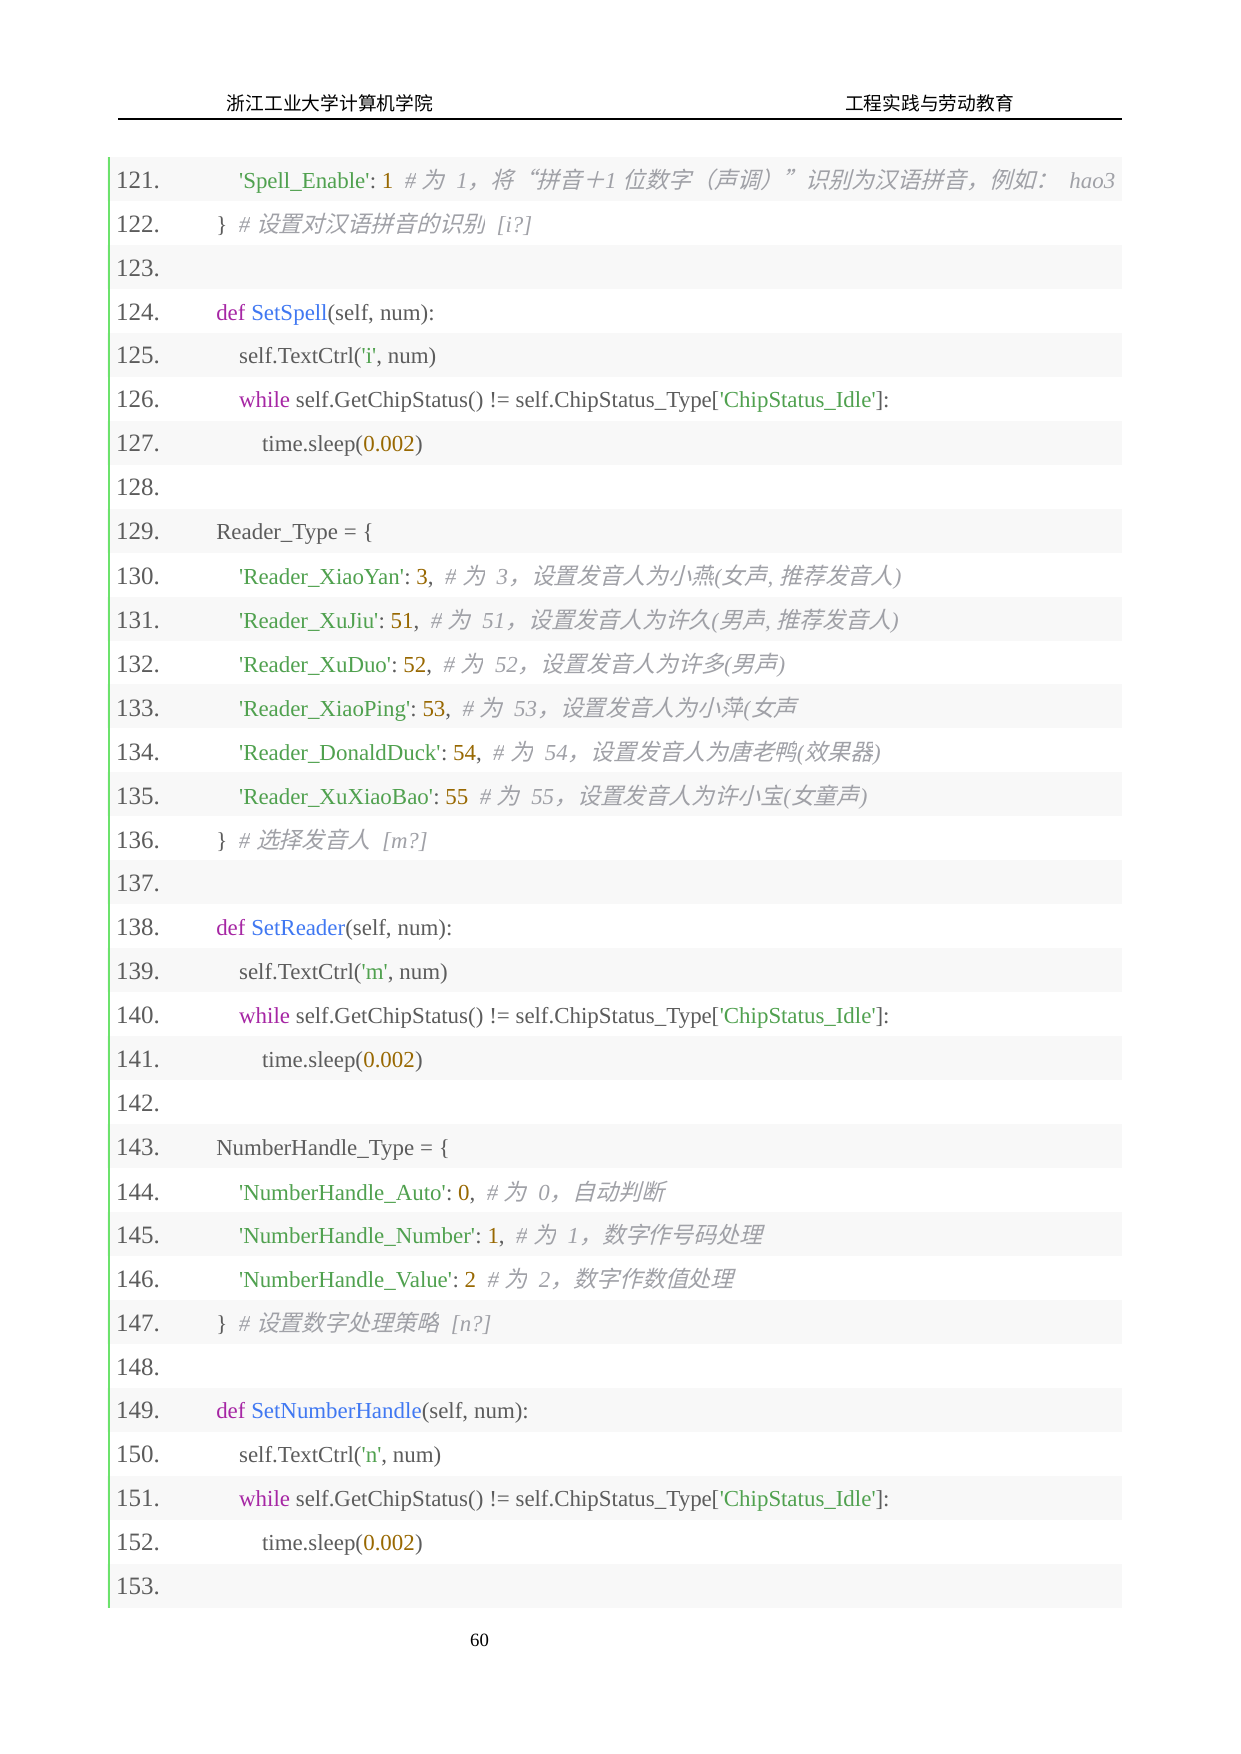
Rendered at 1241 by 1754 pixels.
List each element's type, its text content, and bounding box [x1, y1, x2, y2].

list 'NumberHandle_Number': 1, # 为 1，数字作号码处理 [110, 1212, 1122, 1256]
list 'Reader_XiaoYan': 3, # 为 3，设置发音人为小燕(女声, 推荐发音人) [110, 553, 1122, 597]
list def SetNumberHandle(self, num): [110, 1388, 1122, 1432]
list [110, 377, 1122, 421]
list 'NumberHandle_Value': 2 # 为 2，数字作数值处理 [110, 1256, 1122, 1300]
list while self.GetChipStatus() != self.ChipStatus_Type['ChipStatus_Idle']: [110, 1476, 1122, 1520]
list time.sleep(0.002) [110, 1036, 1122, 1080]
list self.TextCtrl('i', num) [110, 333, 1122, 377]
list 'Reader_XuJiu': 51, # 为 51，设置发音人为许久(男声, 推荐发音人) [110, 597, 1122, 641]
list } # 选择发音人 [m?] [110, 816, 1122, 860]
list time.sleep(0.002) [110, 1520, 1122, 1564]
list NumberHandle_Type = { [110, 1124, 1122, 1168]
list while self.GetChipStatus() != self.ChipStatus_Type['ChipStatus_Idle']: [110, 992, 1122, 1036]
list 'Spell_Enable': 1 # 为 1，将“拼音＋1 位数字（声调）”识别为汉语拼音，例如： hao3 [110, 157, 1122, 201]
list 'Reader_XuXiaoBao': 55 # 为 55，设置发音人为许小宝(女童声) [110, 772, 1122, 816]
list 'Reader_XuDuo': 52, # 为 52，设置发音人为许多(男声) [110, 641, 1122, 684]
list 'NumberHandle_Auto': 0, # 为 0，自动判断 [110, 1168, 1122, 1212]
list Reader_Type = { [110, 509, 1122, 553]
list } # 设置对汉语拼音的识别 [i?] [110, 201, 1122, 245]
list def SetSpell(self, num): [110, 289, 1122, 333]
list 'Reader_XiaoPing': 53, # 为 53，设置发音人为小萍(女声 [110, 684, 1122, 728]
list 'Reader_DonaldDuck': 54, # 为 54，设置发音人为唐老鸭(效果器) [110, 728, 1122, 772]
list def SetReader(self, num): [110, 904, 1122, 948]
list self.TextCtrl('m', num) [110, 948, 1122, 992]
list self.TextCtrl('n', num) [110, 1432, 1122, 1476]
list time.sleep(0.002) [110, 421, 1122, 465]
list } # 设置数字处理策略 [n?] [110, 1300, 1122, 1344]
